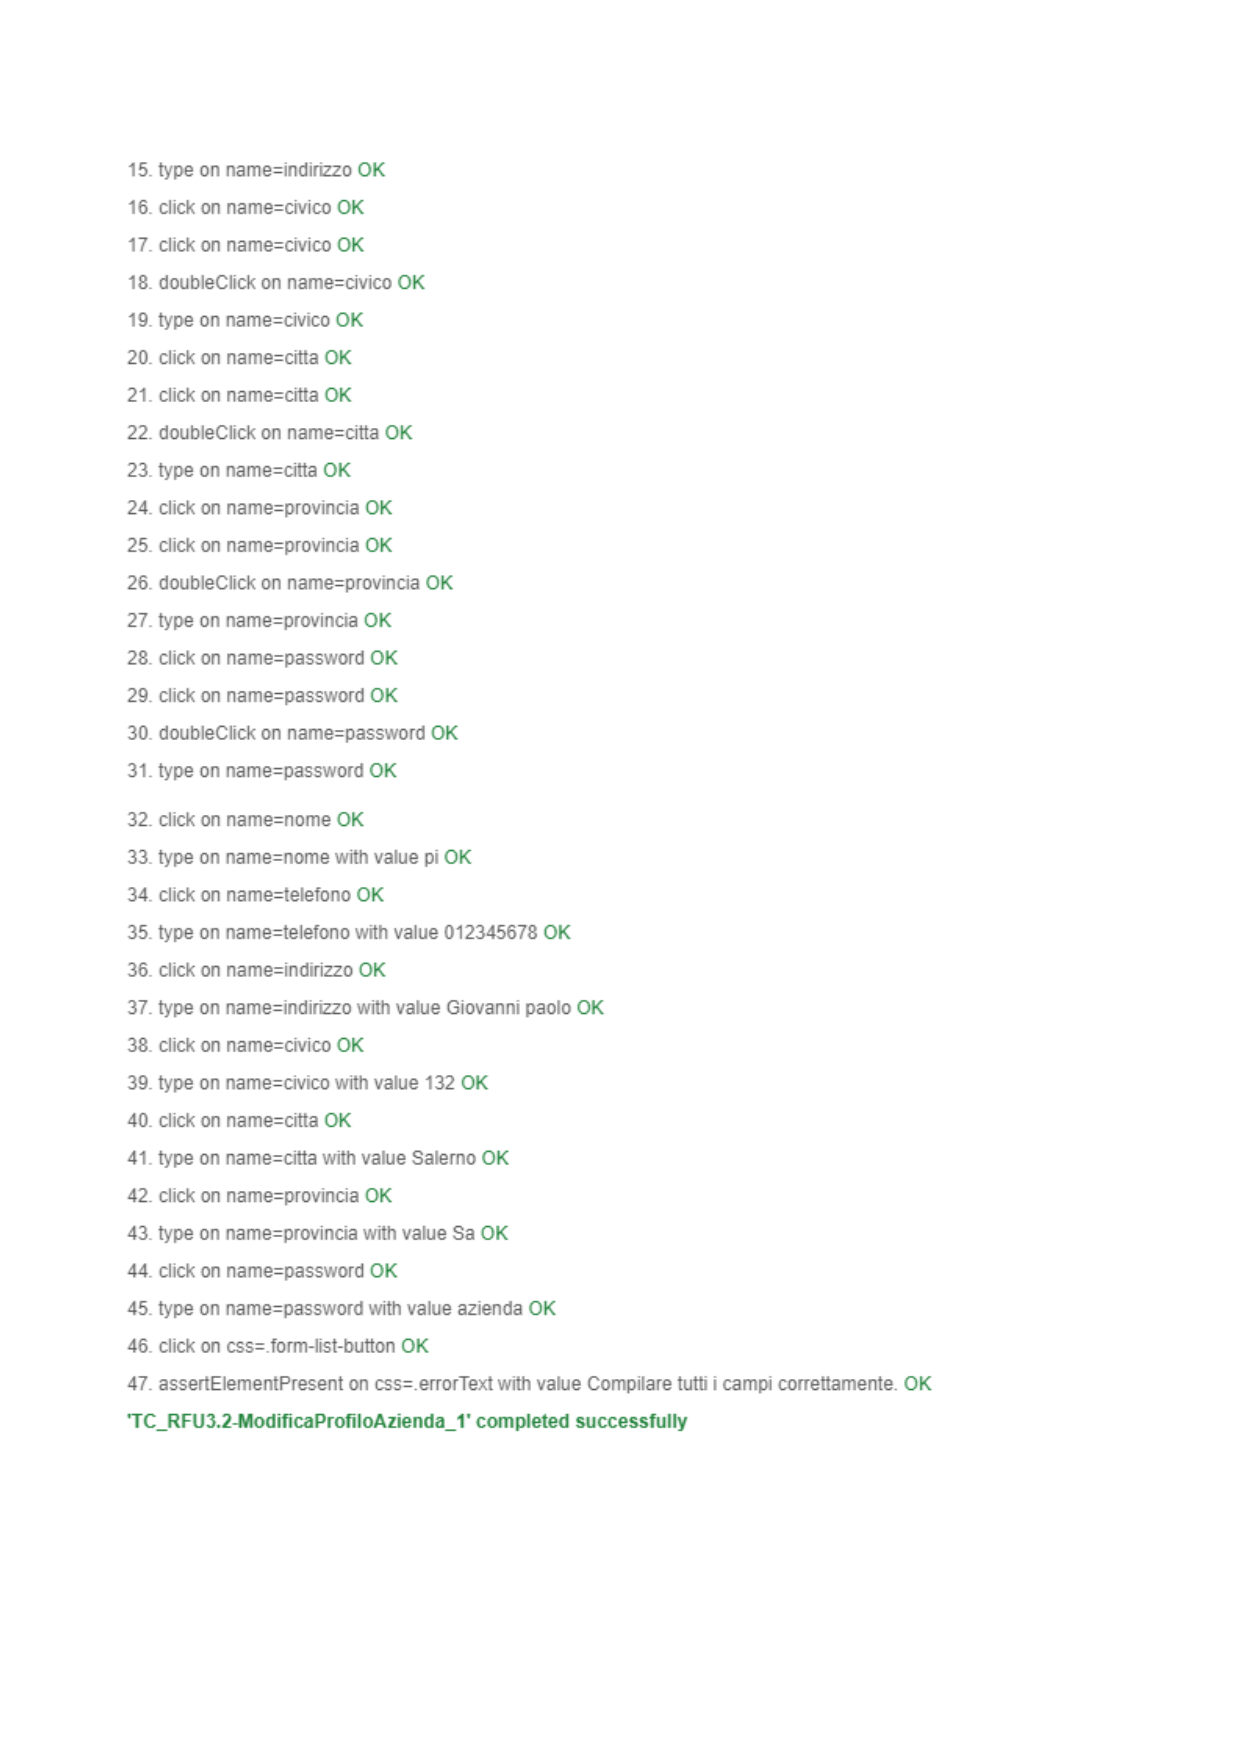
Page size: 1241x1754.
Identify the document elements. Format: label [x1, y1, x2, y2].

picture [118, 147, 486, 790]
picture [118, 803, 947, 1436]
